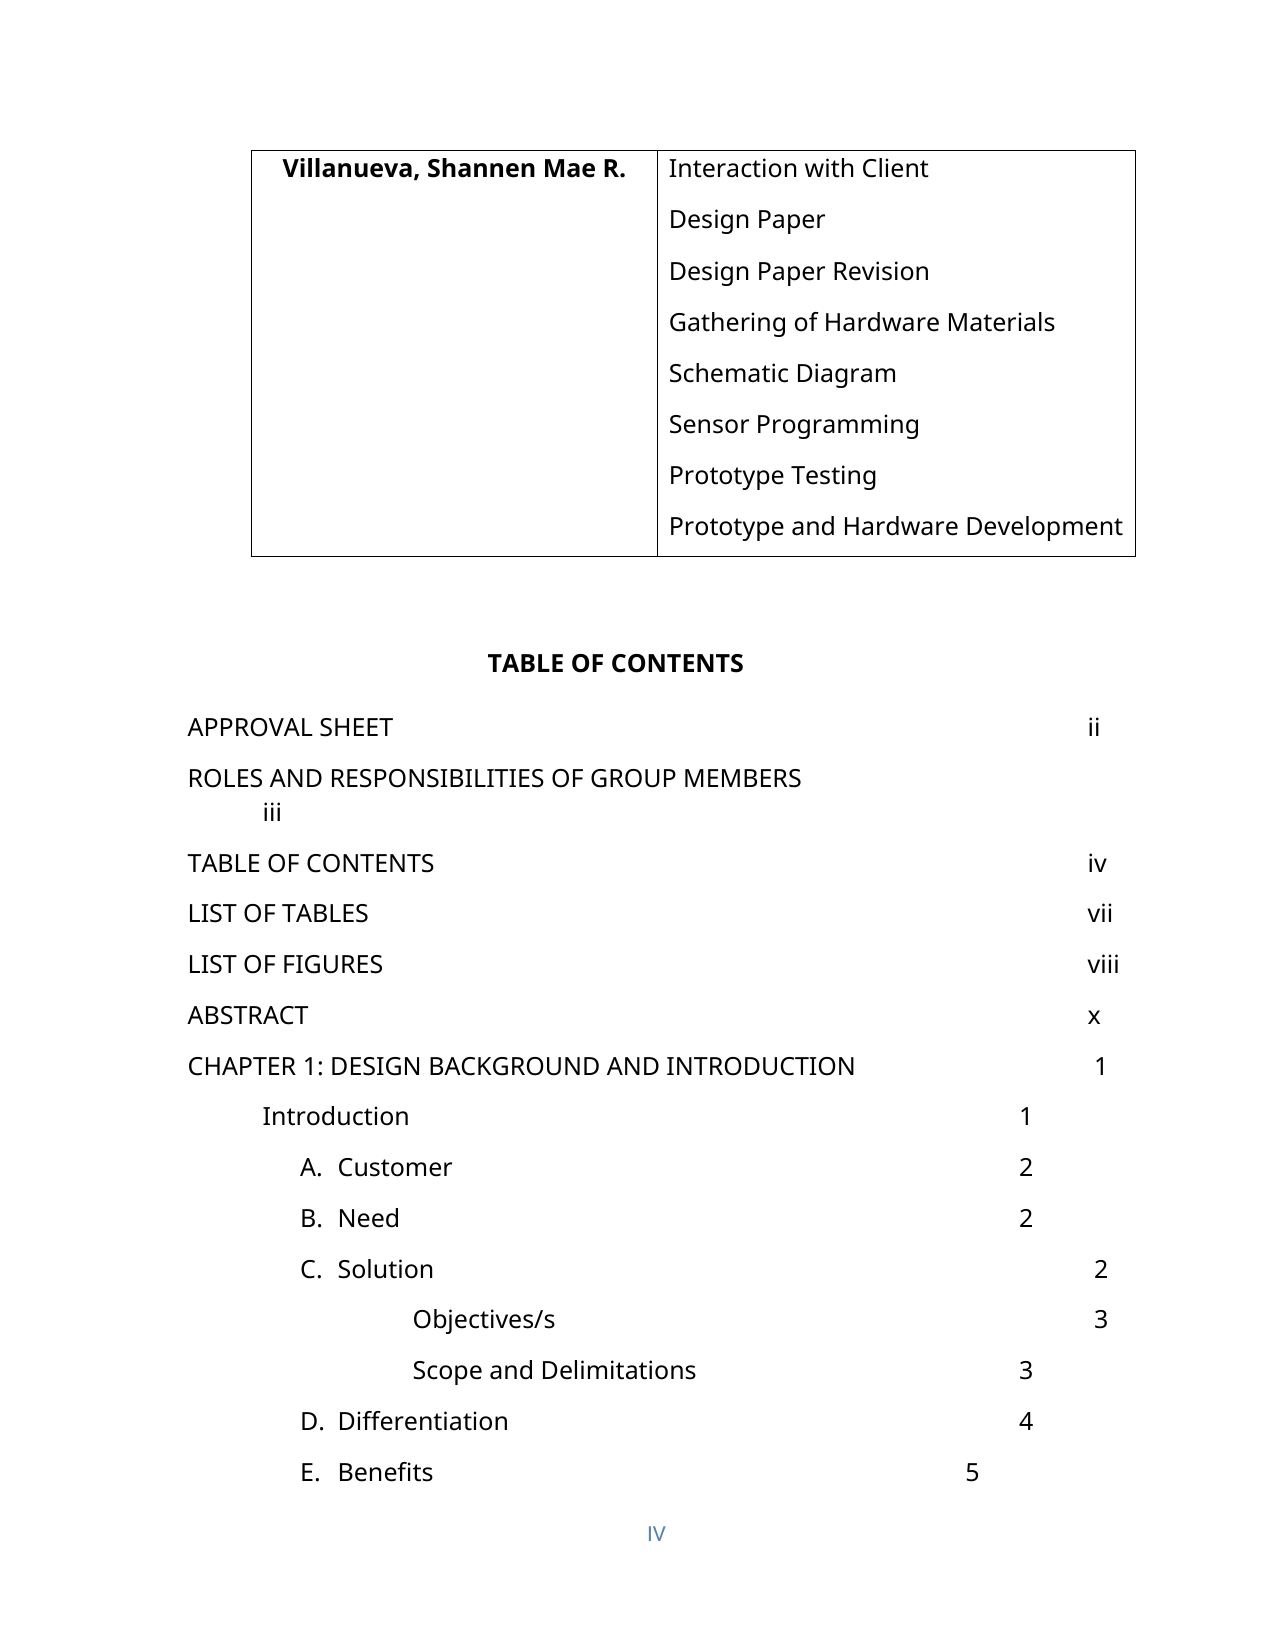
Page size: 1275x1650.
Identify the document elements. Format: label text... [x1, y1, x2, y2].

table_cell Interaction with Client Design Paper Design Paper Revision Gathering of Hardware Materials Schematic Diagram Sensor Programming Prototype Testing Prototype and Hardware Development [658, 151, 1135, 556]
text APPROVAL SHEET ii [187, 710, 1125, 744]
text CHAPTER 1: DESIGN BACKGROUND AND INTRODUCTION 1 [187, 1048, 1125, 1082]
text ABSTRACT x [187, 998, 1125, 1032]
text TABLE OF CONTENTS [487, 646, 1125, 680]
text LIST OF FIGURES viii [187, 947, 1125, 981]
list Need 2 [300, 1201, 1125, 1234]
table_cell Villanueva, Shannen Mae R. [252, 151, 657, 556]
text Scope and Delimitations 3 [412, 1353, 1125, 1387]
list Customer 2 [300, 1150, 1125, 1184]
list Solution 2 [300, 1251, 1125, 1285]
text Introduction 1 [187, 1099, 1125, 1133]
list Differentiation 4 [300, 1403, 1125, 1437]
text Objectives/s 3 [412, 1302, 1125, 1336]
list Benefits 5 [300, 1454, 1125, 1488]
text ROLES AND RESPONSIBILITIES OF GROUP MEMBERS iii [187, 761, 1125, 829]
text LIST OF TABLES vii [187, 896, 1125, 930]
text TABLE OF CONTENTS iv [187, 845, 1125, 879]
